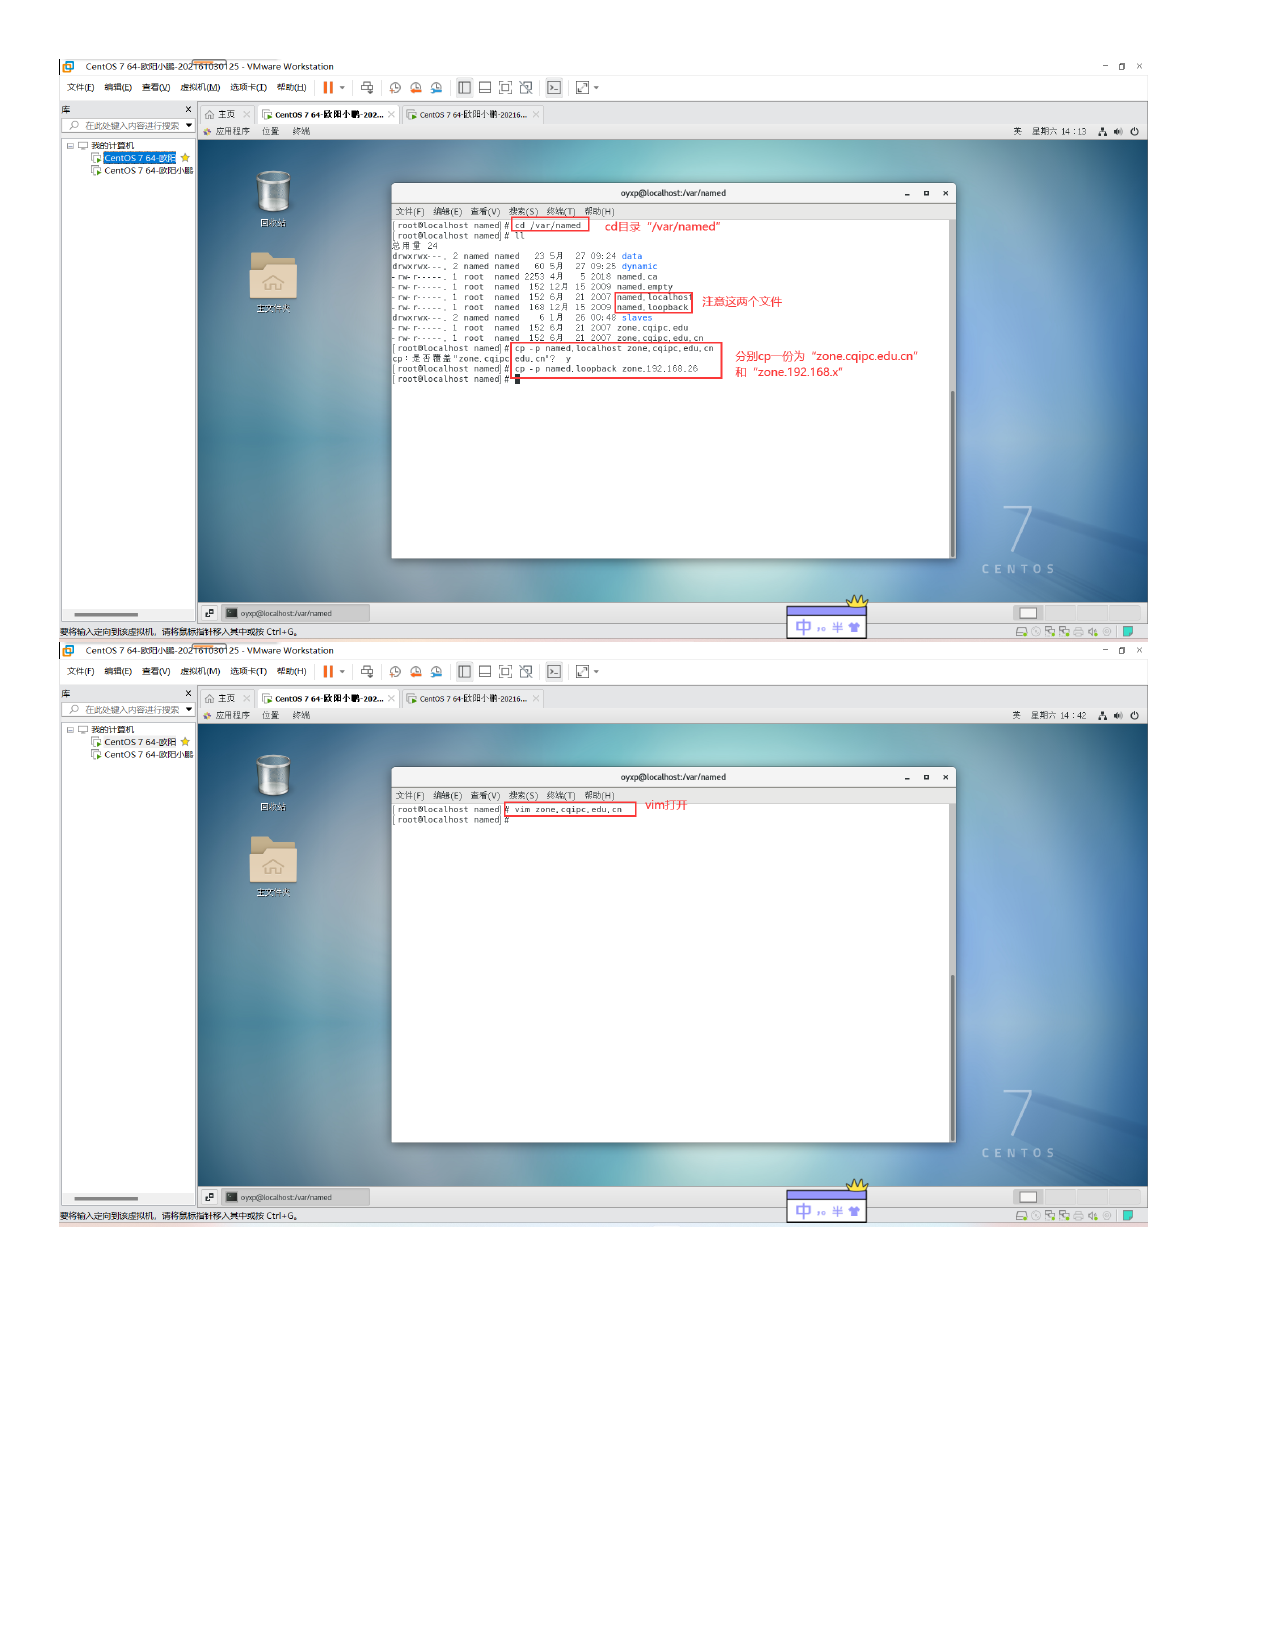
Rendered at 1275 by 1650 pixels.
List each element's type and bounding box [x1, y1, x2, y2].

picture [59, 59, 1148, 1227]
